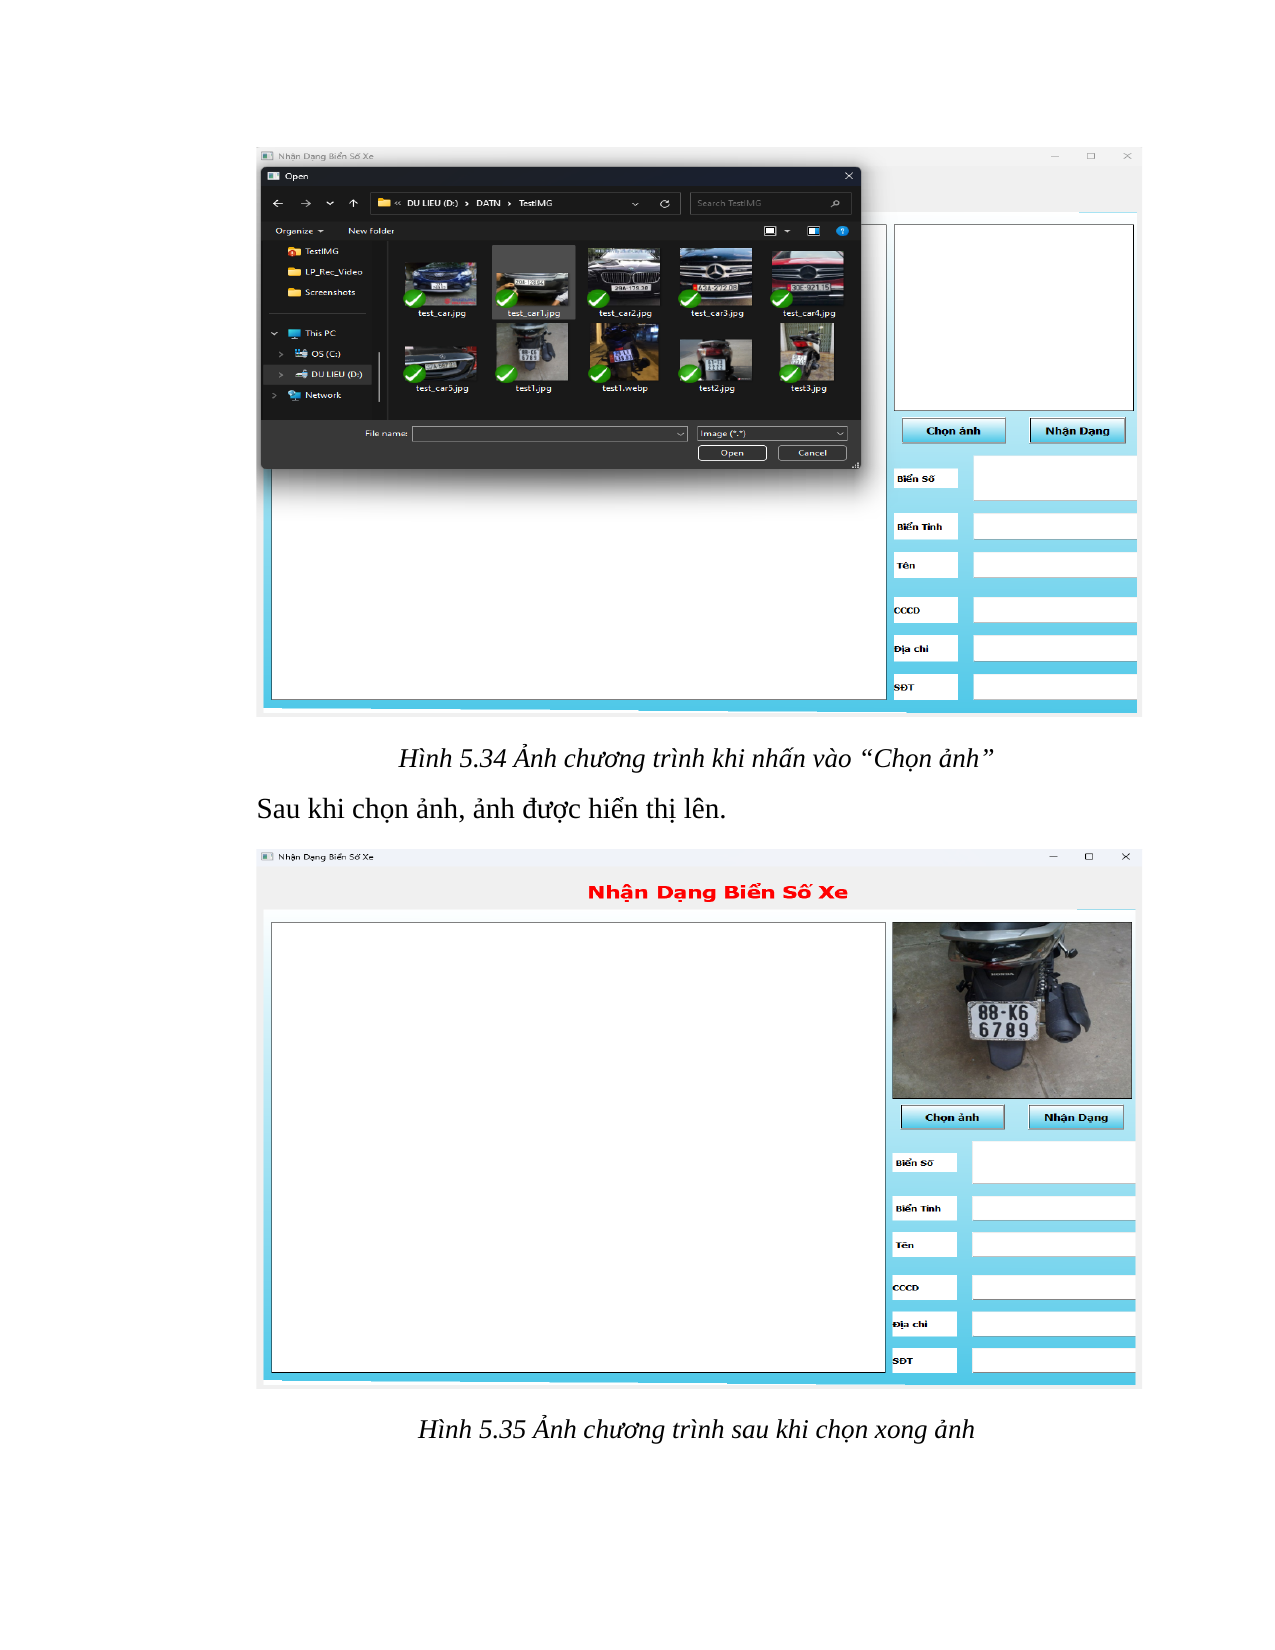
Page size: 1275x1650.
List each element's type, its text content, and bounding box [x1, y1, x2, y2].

text Sau khi chọn ảnh, ảnh được hiển thị lên. [207, 791, 1156, 824]
picture [256, 849, 1143, 1389]
picture [256, 147, 1143, 717]
